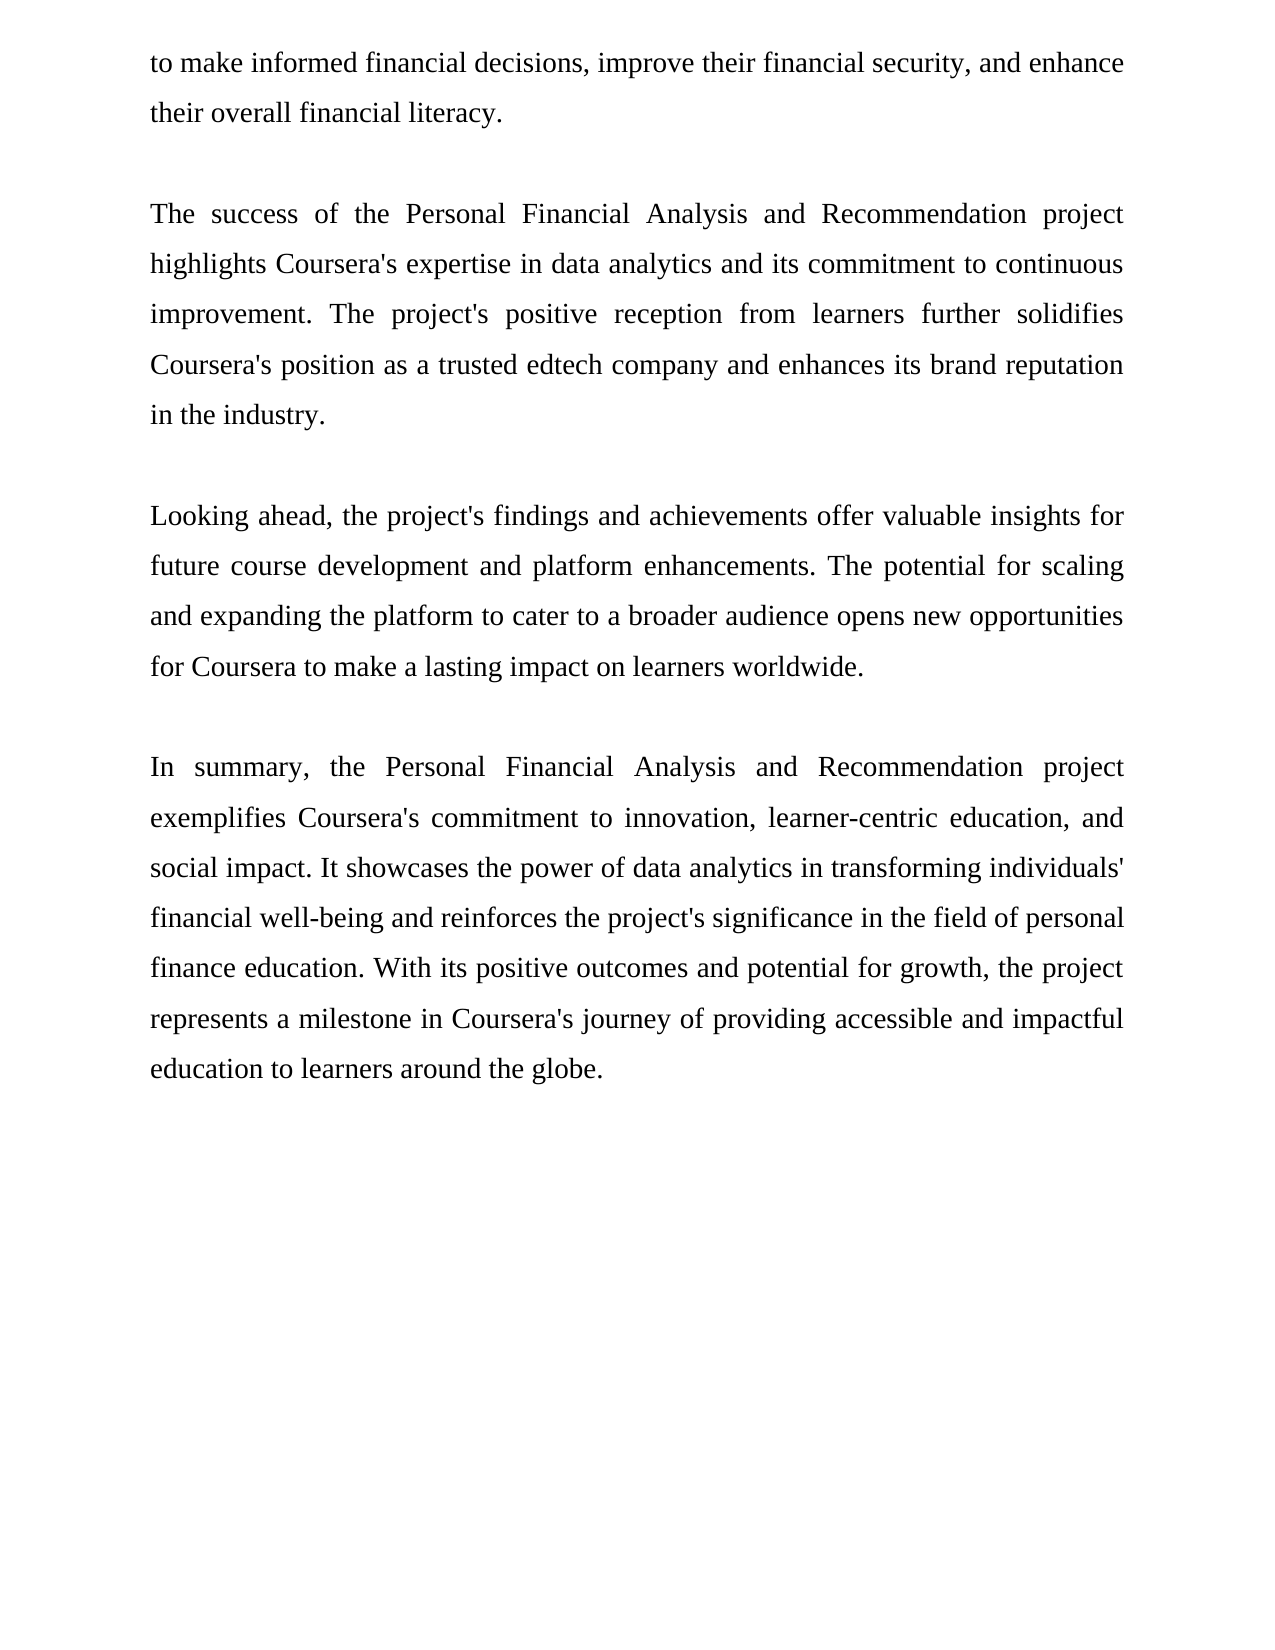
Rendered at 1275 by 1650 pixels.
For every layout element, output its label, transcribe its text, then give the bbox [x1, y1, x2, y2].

text The success of the Personal Financial Analysis and Recommendation project highlights Coursera's expertise in data analytics and its commitment to continuous improvement. The project's positive reception from learners further solidifies Coursera's position as a trusted edtech company and enhances its brand reputation in the industry. [150, 196, 1125, 431]
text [150, 45, 1125, 129]
text In summary, the Personal Financial Analysis and Recommendation project exemplifies Coursera's commitment to innovation, learner-centric education, and social impact. It showcases the power of data analytics in transforming individuals' financial well-being and reinforces the project's significance in the field of personal finance education. With its positive outcomes and potential for growth, the project represents a milestone in Coursera's journey of providing accessible and impactful education to learners around the globe. [150, 749, 1125, 1085]
text Looking ahead, the project's findings and achievements offer valuable insights for future course development and platform enhancements. The potential for scaling and expanding the platform to cater to a broader audience opens new opportunities for Coursera to make a lasting impact on learners worldwide. [150, 498, 1125, 682]
